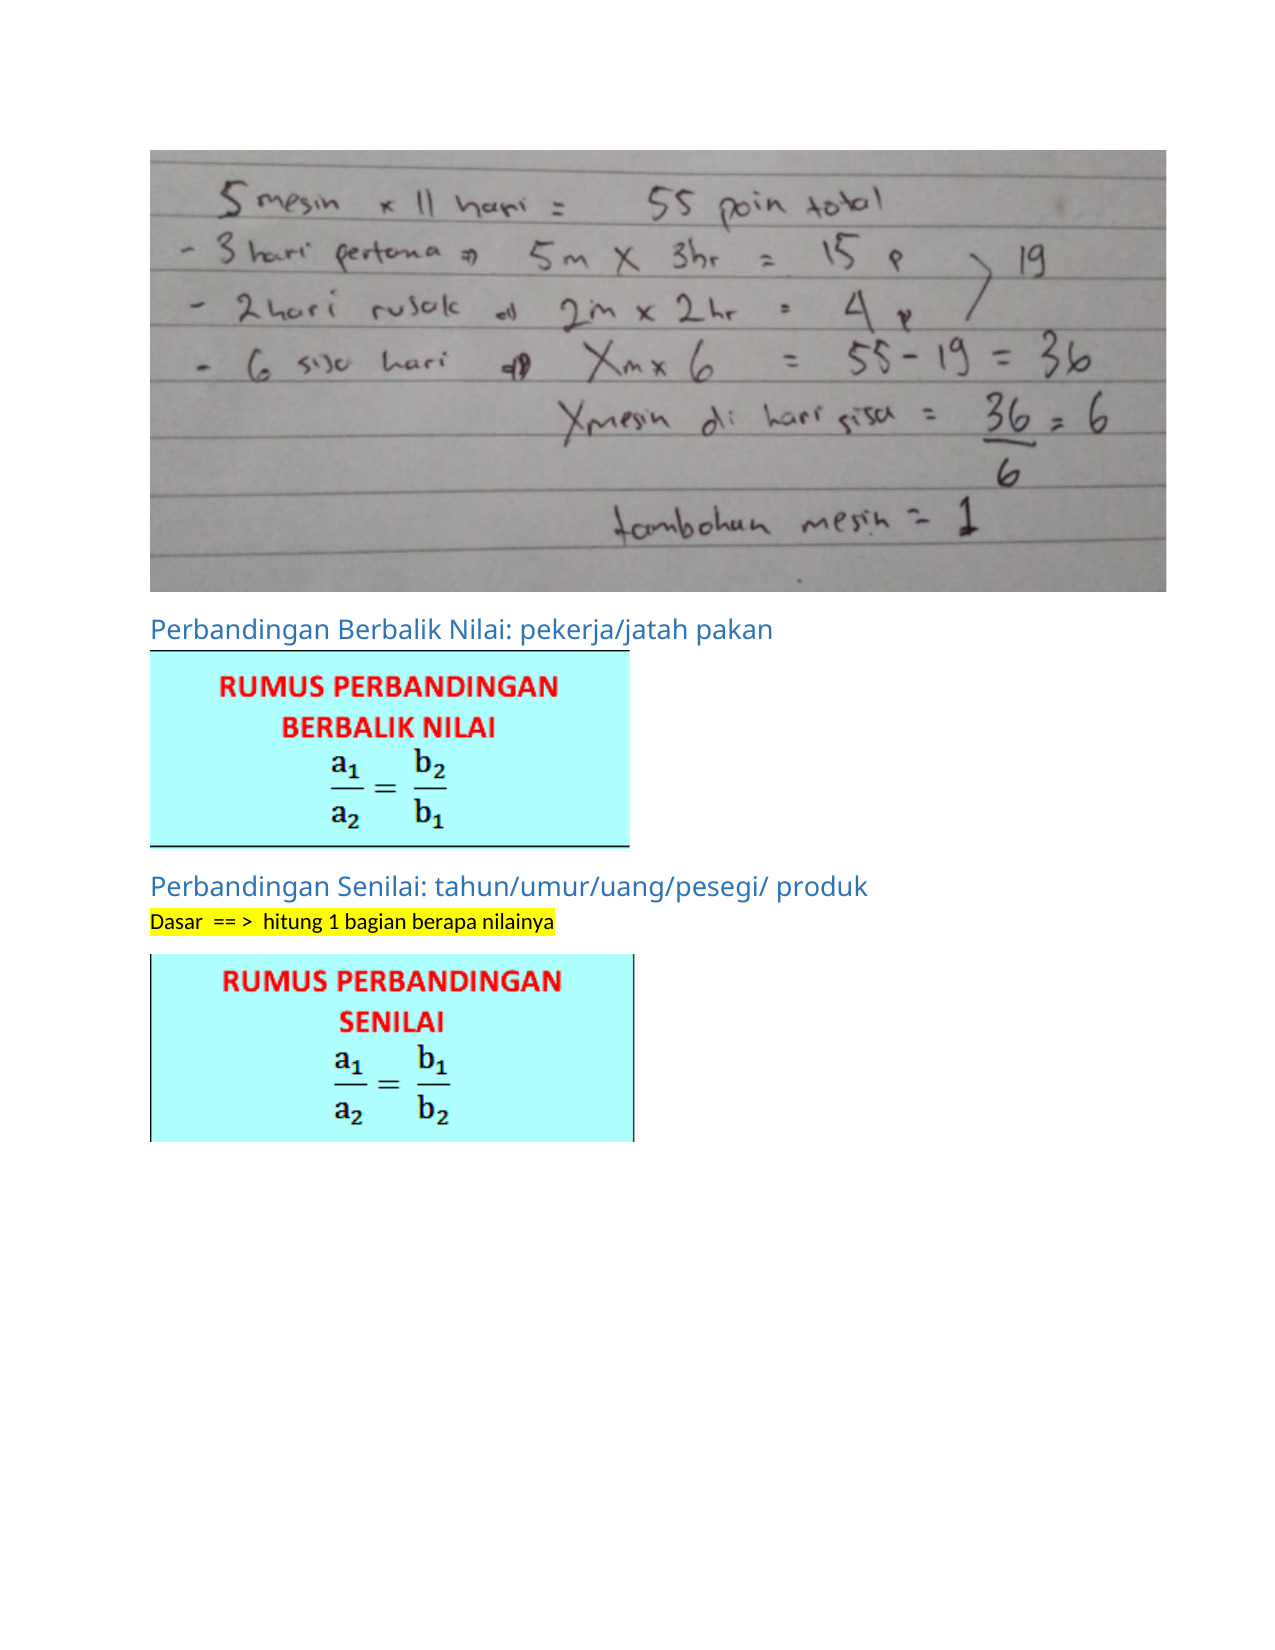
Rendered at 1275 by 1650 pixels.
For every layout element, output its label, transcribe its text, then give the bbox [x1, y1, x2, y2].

text Dasar == > hitung 1 bagian berapa nilainya [150, 907, 1125, 936]
subtitle Perbandingan Berbalik Nilai: pekerja/jatah pakan [150, 611, 1125, 647]
subtitle Perbandingan Senilai: tahun/umur/uang/pesegi/ produk [150, 868, 1125, 904]
picture [150, 954, 635, 1142]
picture [150, 150, 1167, 592]
picture [150, 650, 630, 849]
